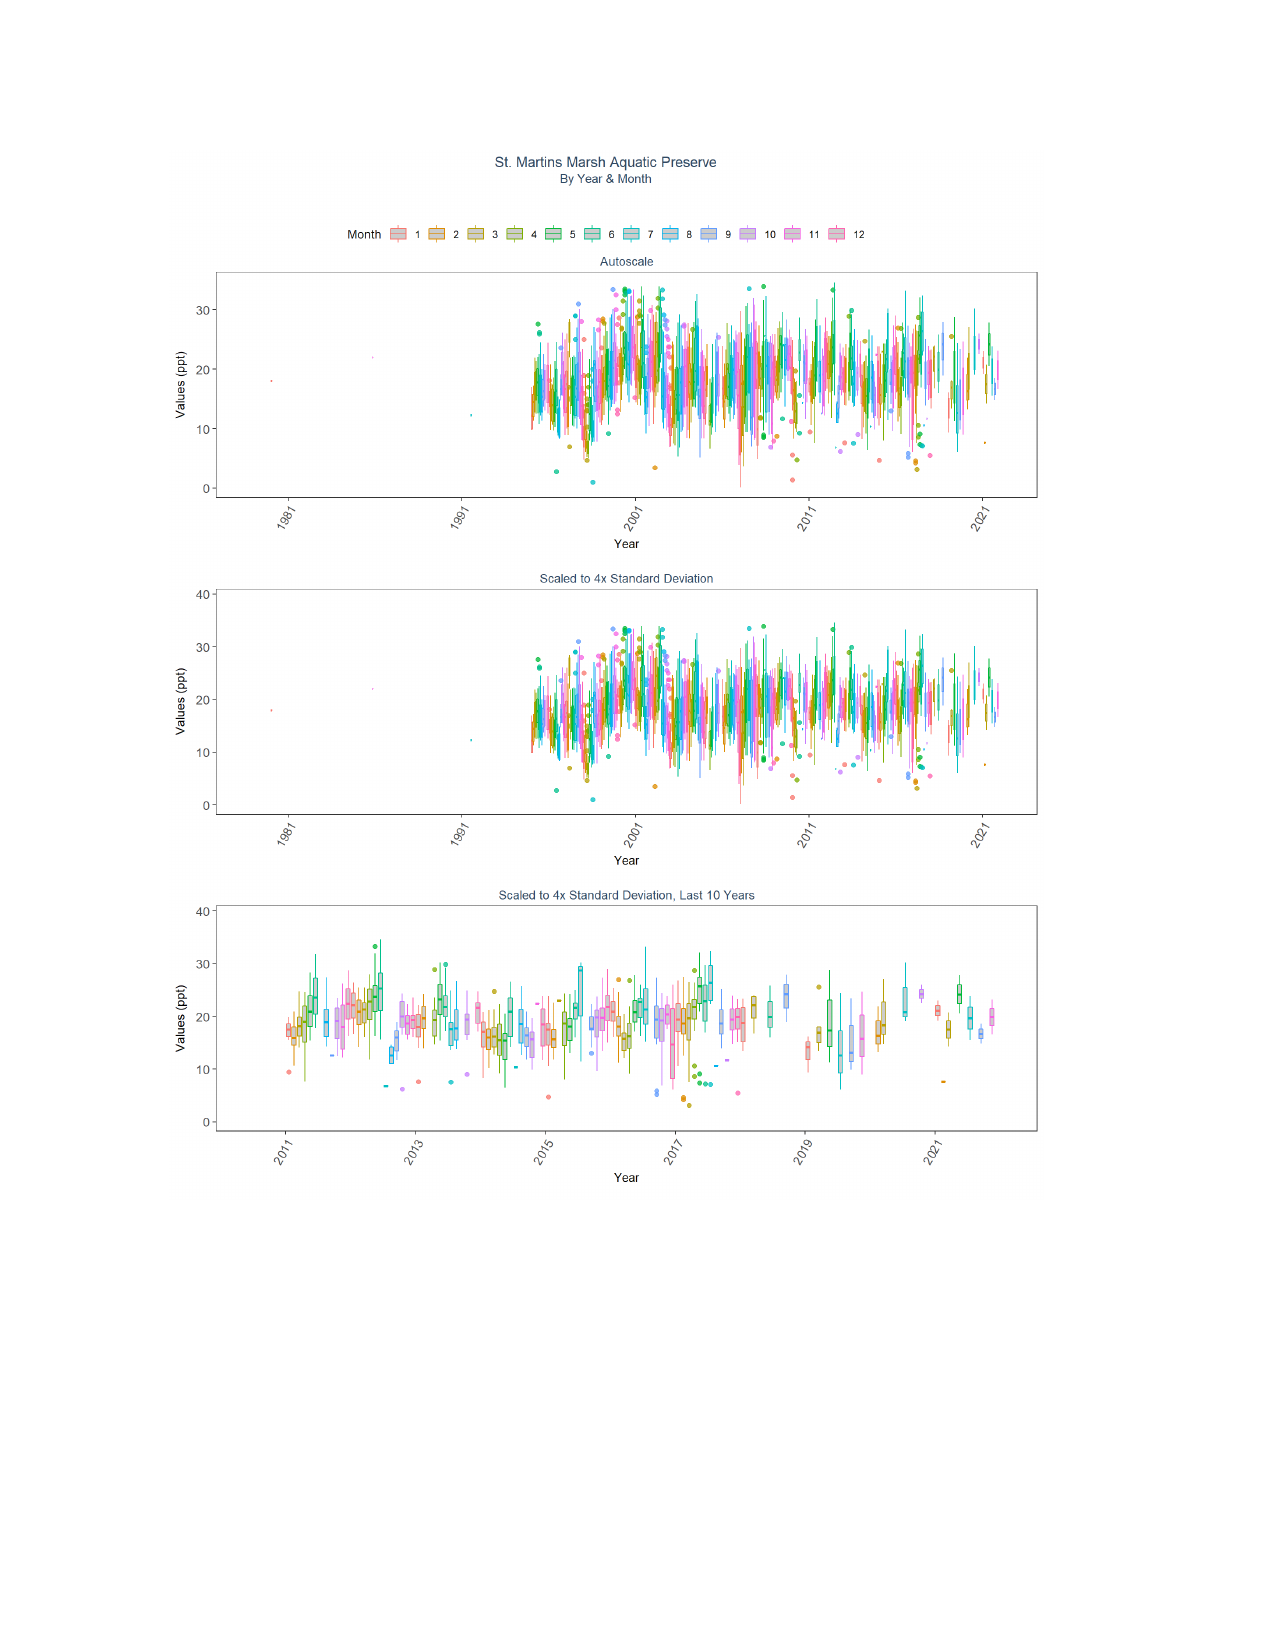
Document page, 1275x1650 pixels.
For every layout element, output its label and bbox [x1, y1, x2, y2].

picture [168, 150, 1044, 1200]
